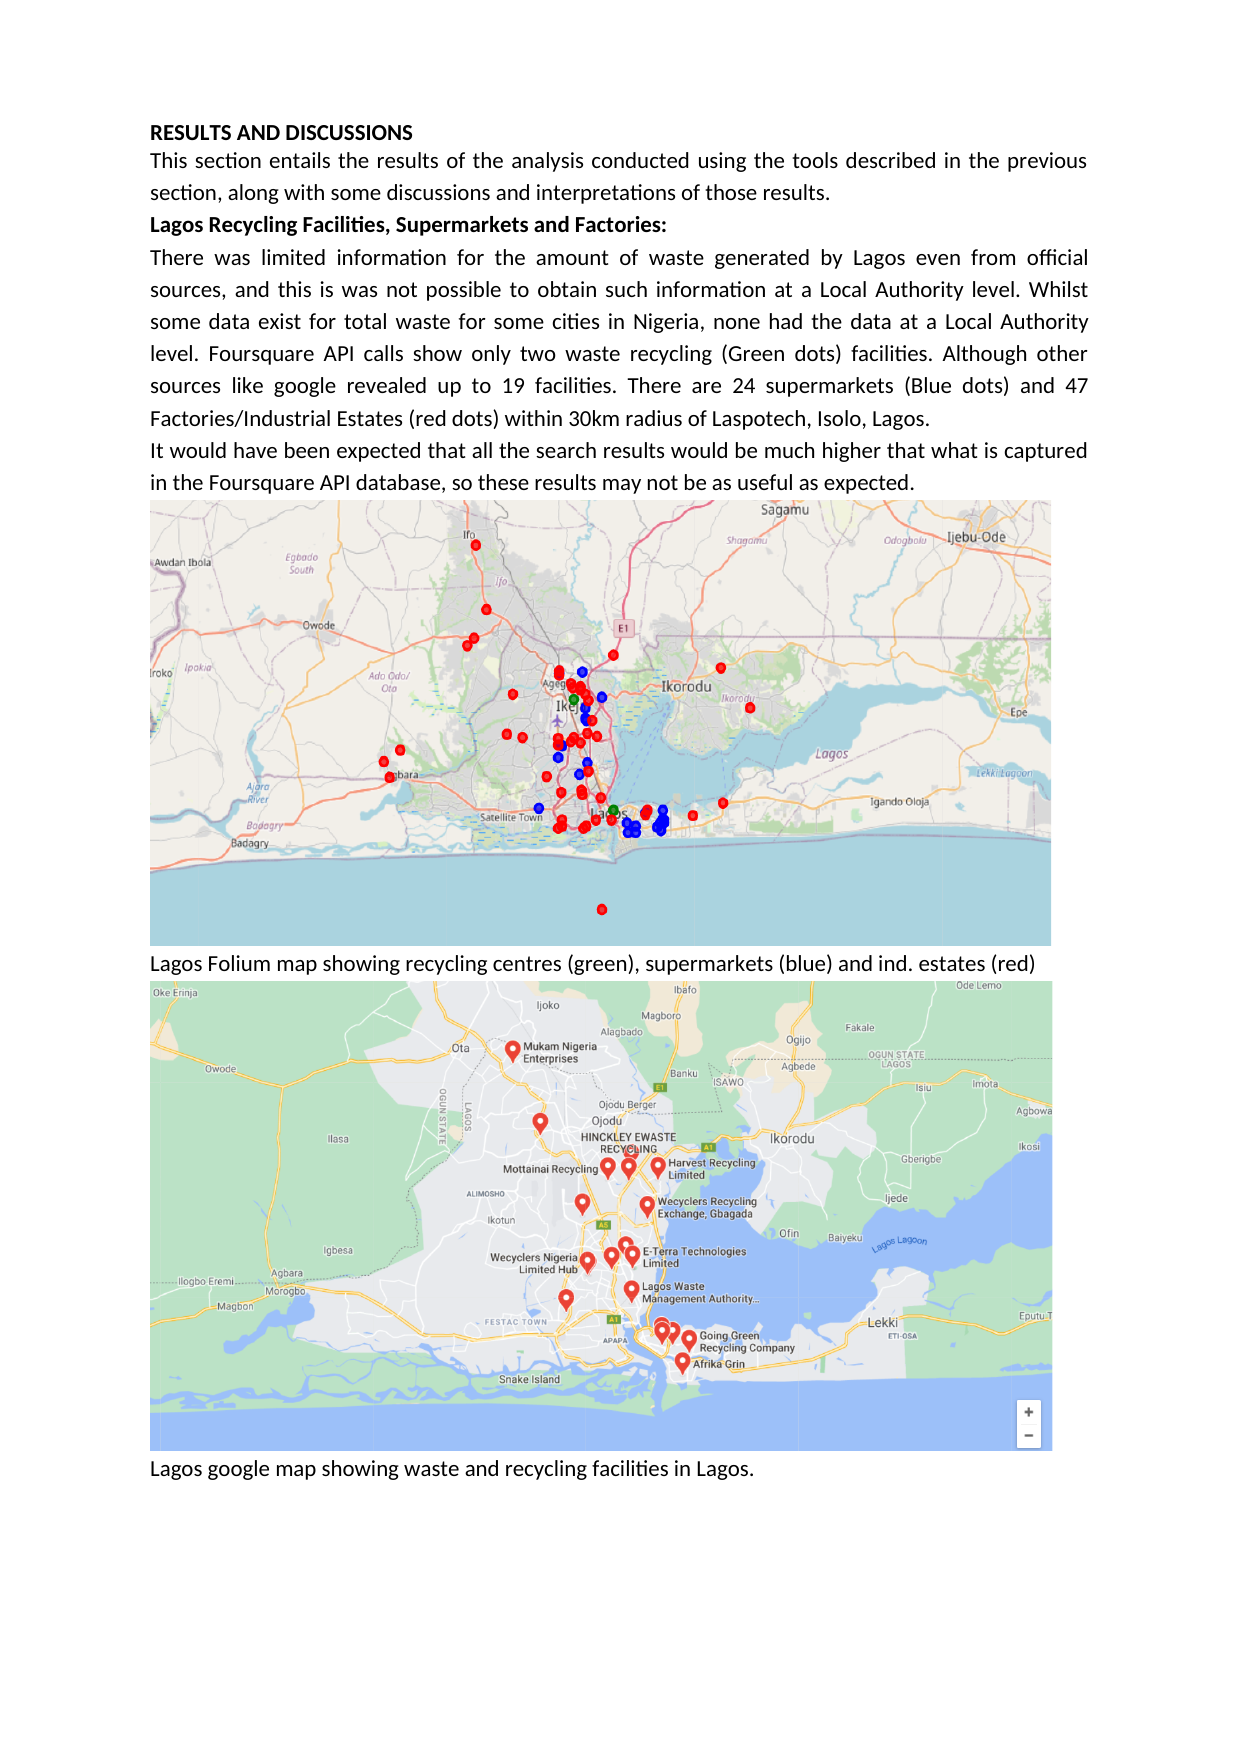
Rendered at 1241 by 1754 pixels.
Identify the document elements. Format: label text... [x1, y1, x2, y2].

text There was limited information for the amount of waste generated by Lagos even from official sources, and this is was not possible to obtain such information at a Local Authority level. Whilst some data exist for total waste for some cities in Nigeria, none had the data at a Local Authority level. Foursquare API calls show only two waste recycling (Green dots) facilities. Although other sources like google revealed up to 19 facilities. There are 24 supermarkets (Blue dots) and 47 Factories/Industrial Estates (red dots) within 30km radius of Laspotech, Isolo, Lagos. [150, 243, 1090, 432]
text Lagos Folium map showing recycling centres (green), supermarkets (blue) and ind. estates (red) [150, 949, 1090, 977]
text It would have been expected that all the search results would be much higher that what is captured in the Foursquare API database, so these results may not be as useful as expected. [150, 436, 1090, 496]
picture [150, 500, 1052, 946]
text Lagos Recycling Facilities, Supermarkets and Factories: [150, 211, 1090, 239]
text Lagos google map showing waste and recycling facilities in Lagos. [150, 1454, 1090, 1483]
text RESULTS AND DISCUSSIONS [150, 118, 1090, 146]
text This section entails the results of the analysis conducted using the tools described in the previous section, along with some discussions and interpretations of those results. [150, 146, 1090, 206]
picture [150, 981, 1053, 1451]
